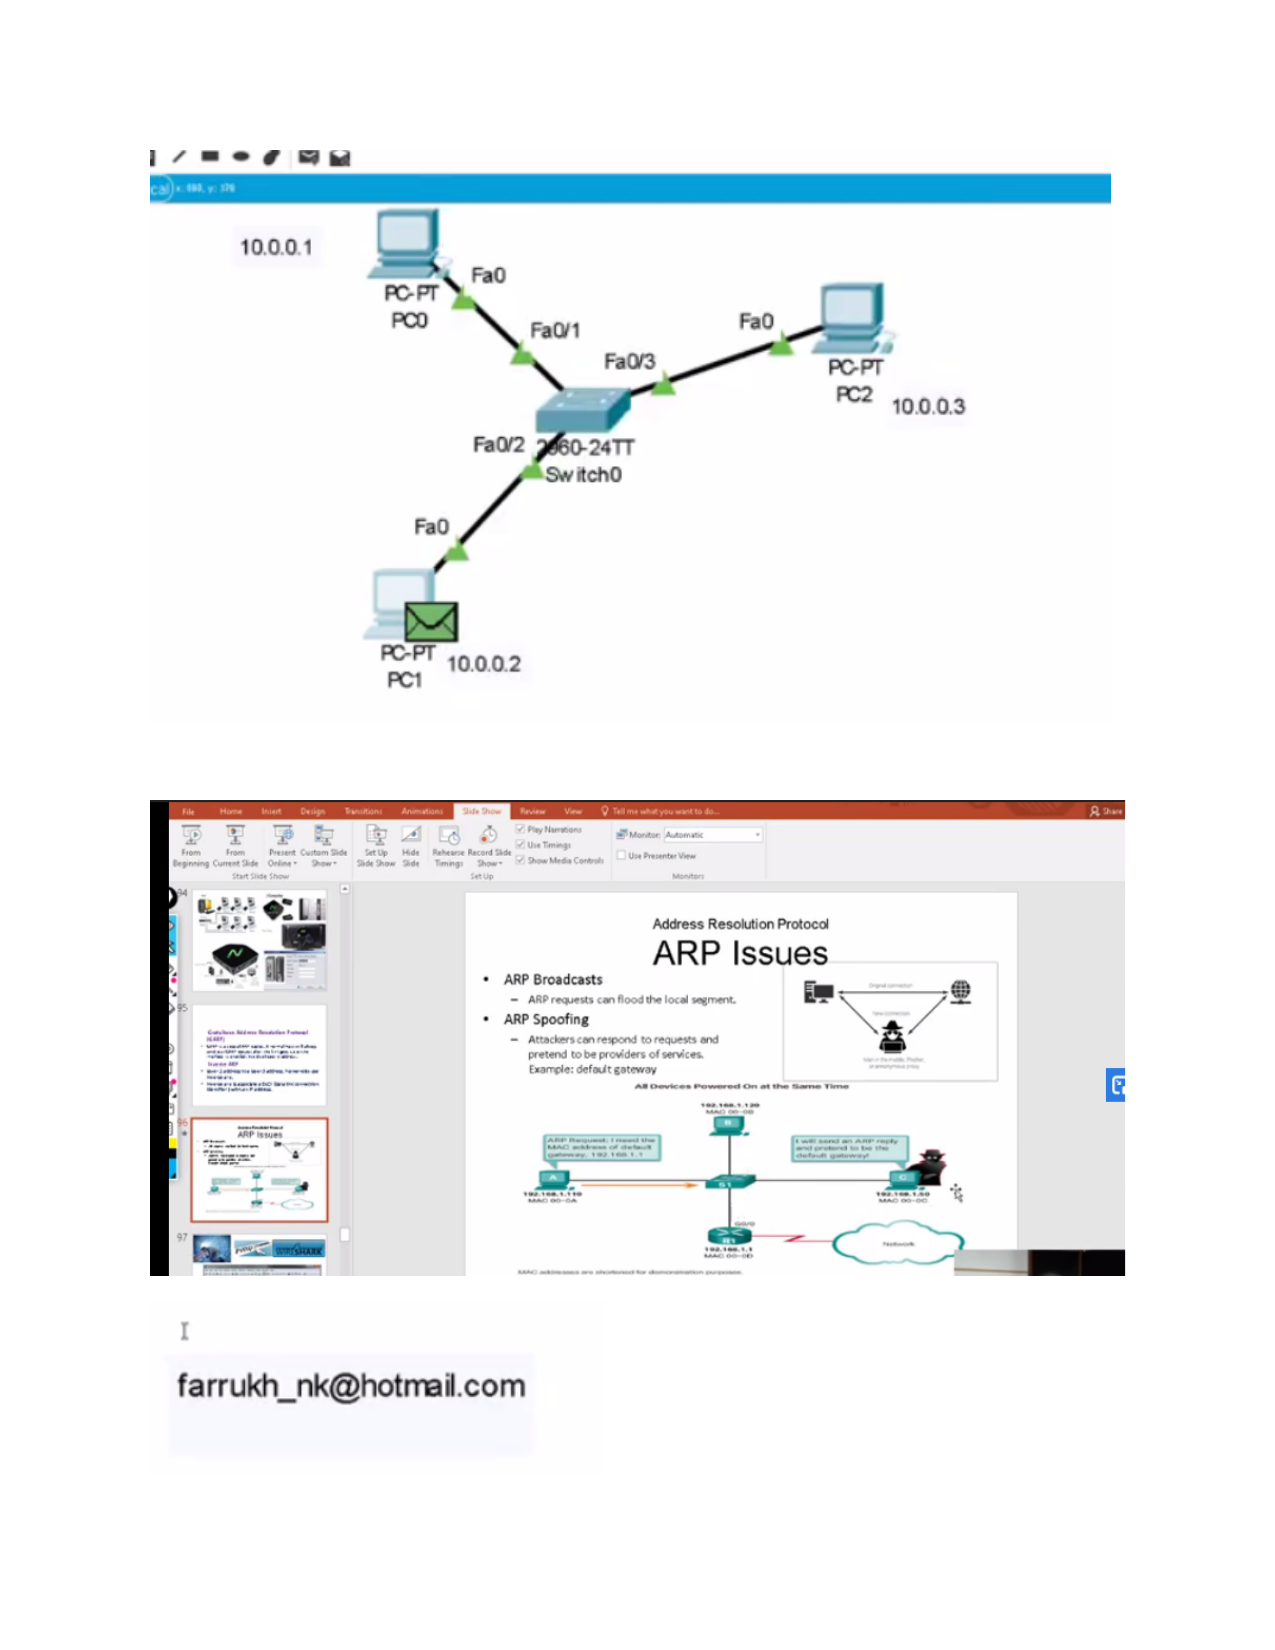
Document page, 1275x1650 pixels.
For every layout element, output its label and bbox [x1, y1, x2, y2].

picture [208, 186, 216, 193]
picture [219, 183, 236, 192]
picture [150, 1300, 605, 1474]
picture [150, 150, 1111, 722]
picture [150, 800, 1125, 1276]
